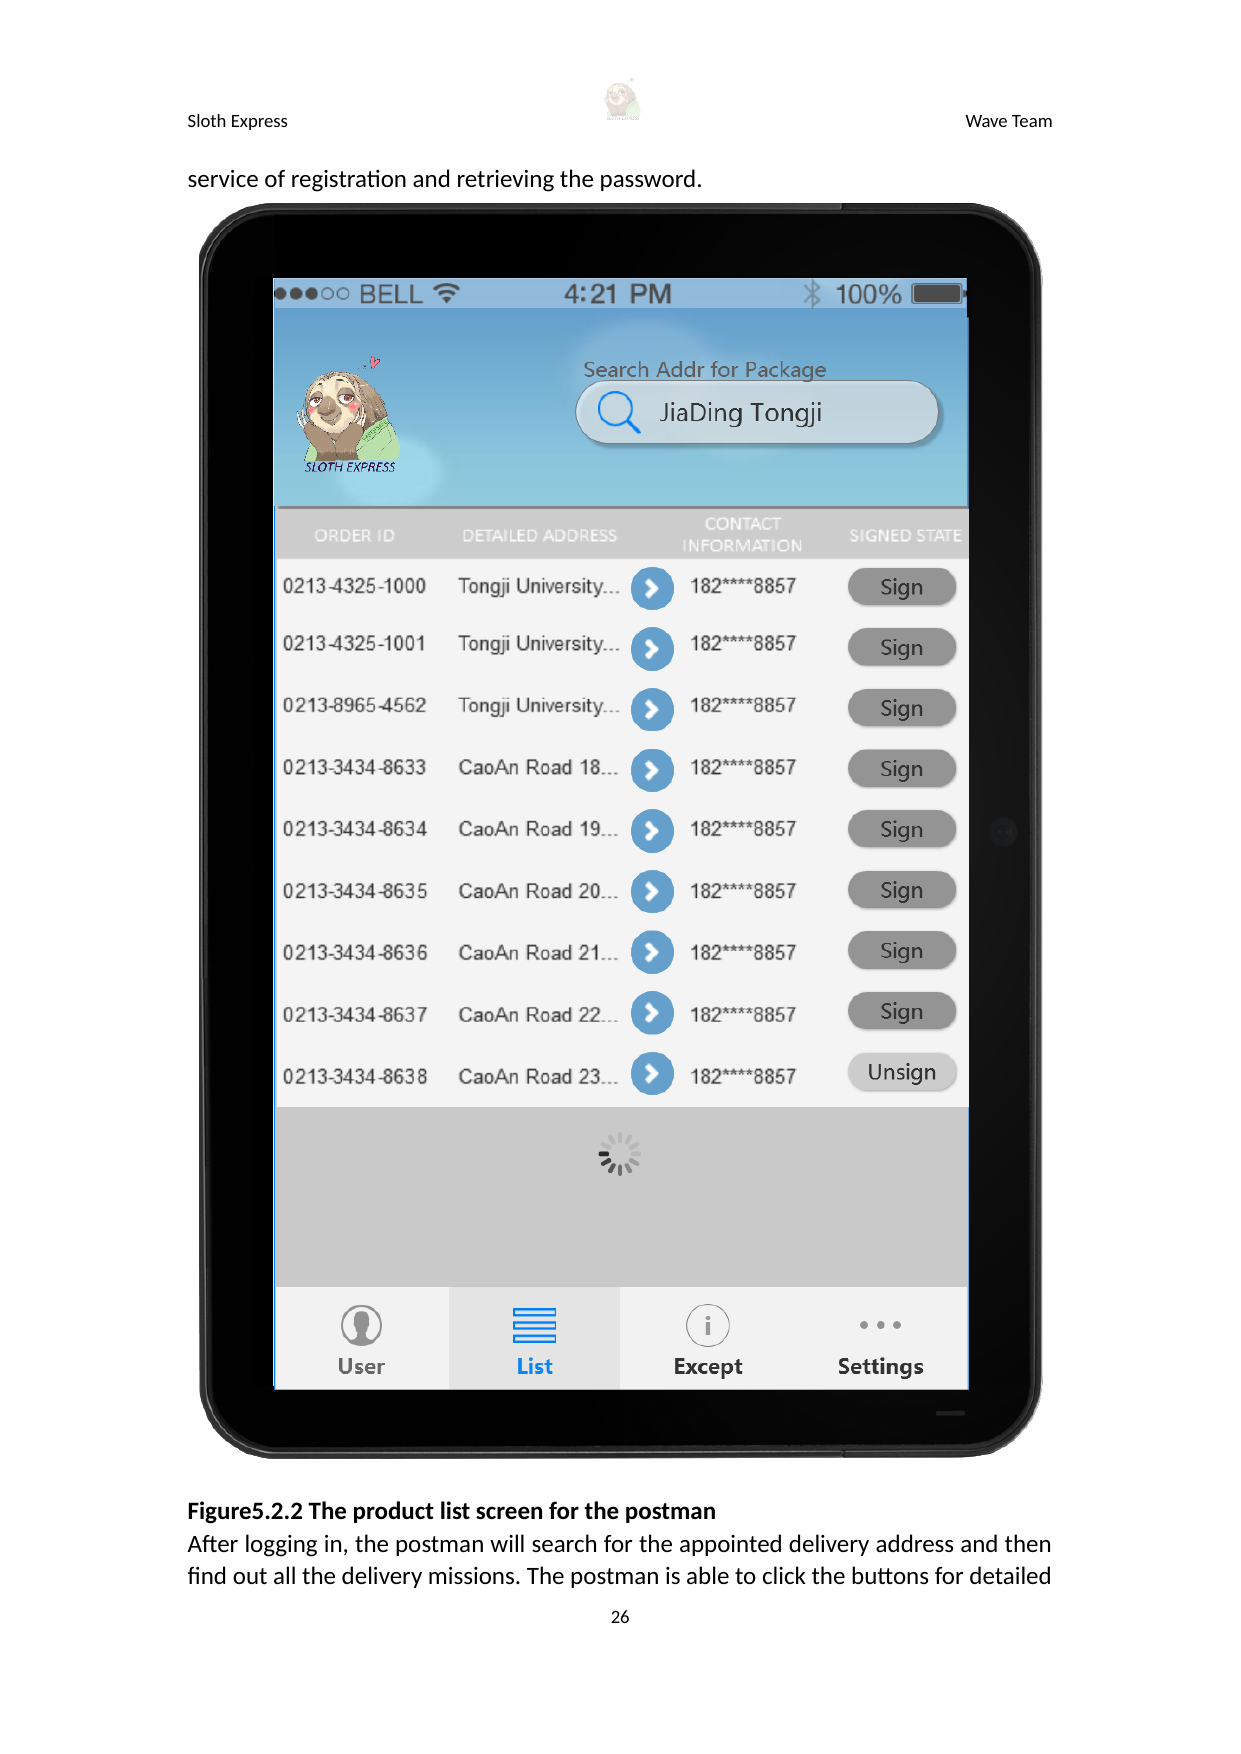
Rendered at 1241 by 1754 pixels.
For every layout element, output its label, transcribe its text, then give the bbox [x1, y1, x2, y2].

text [187, 162, 1053, 194]
text Figure5.2.2 The product list screen for the postman [187, 1494, 1053, 1527]
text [187, 1527, 1053, 1592]
picture [595, 70, 645, 127]
picture [187, 194, 1053, 1467]
